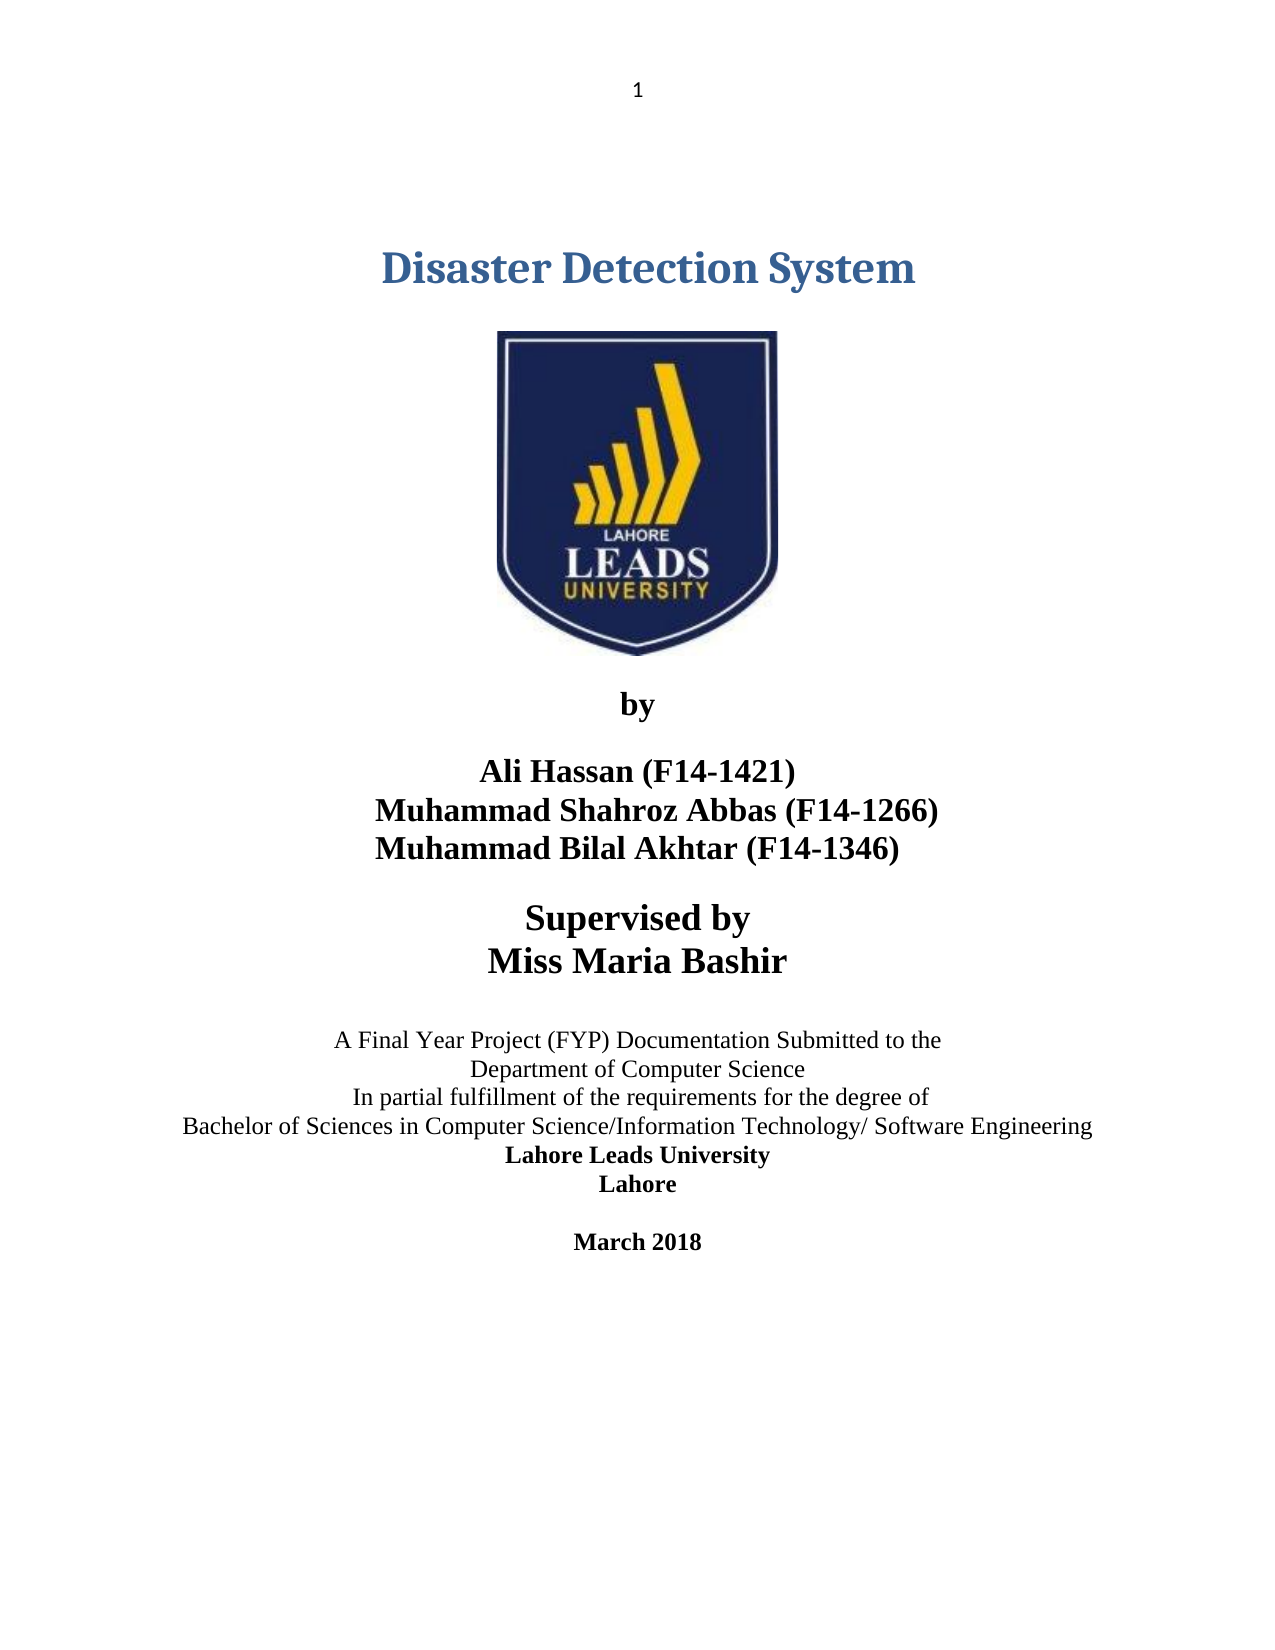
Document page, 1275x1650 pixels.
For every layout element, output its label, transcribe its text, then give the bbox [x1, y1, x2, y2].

text Muhammad Bilal Akhtar (F14-1346) [150, 828, 1125, 867]
text Muhammad Shahroz Abbas (F14-1266) [300, 790, 1125, 828]
text Department of Computer Science [150, 1054, 1125, 1082]
text Miss Maria Bashir [150, 939, 1125, 982]
text Lahore Leads University [150, 1140, 1125, 1169]
text March 2018 [150, 1227, 1125, 1255]
text Lahore [150, 1169, 1125, 1197]
text by [150, 684, 1125, 723]
text Supervised by [150, 896, 1125, 939]
text A Final Year Project (FYP) Documentation Submitted to the [150, 1025, 1125, 1054]
picture [496, 331, 779, 656]
text Ali Hassan (F14-1421) [150, 752, 1125, 790]
text In partial fulfillment of the requirements for the degree of [150, 1082, 1125, 1111]
text Bachelor of Sciences in Computer Science/Information Technology/ Software Engineering [150, 1111, 1125, 1140]
subtitle Disaster Detection System [150, 242, 1125, 295]
